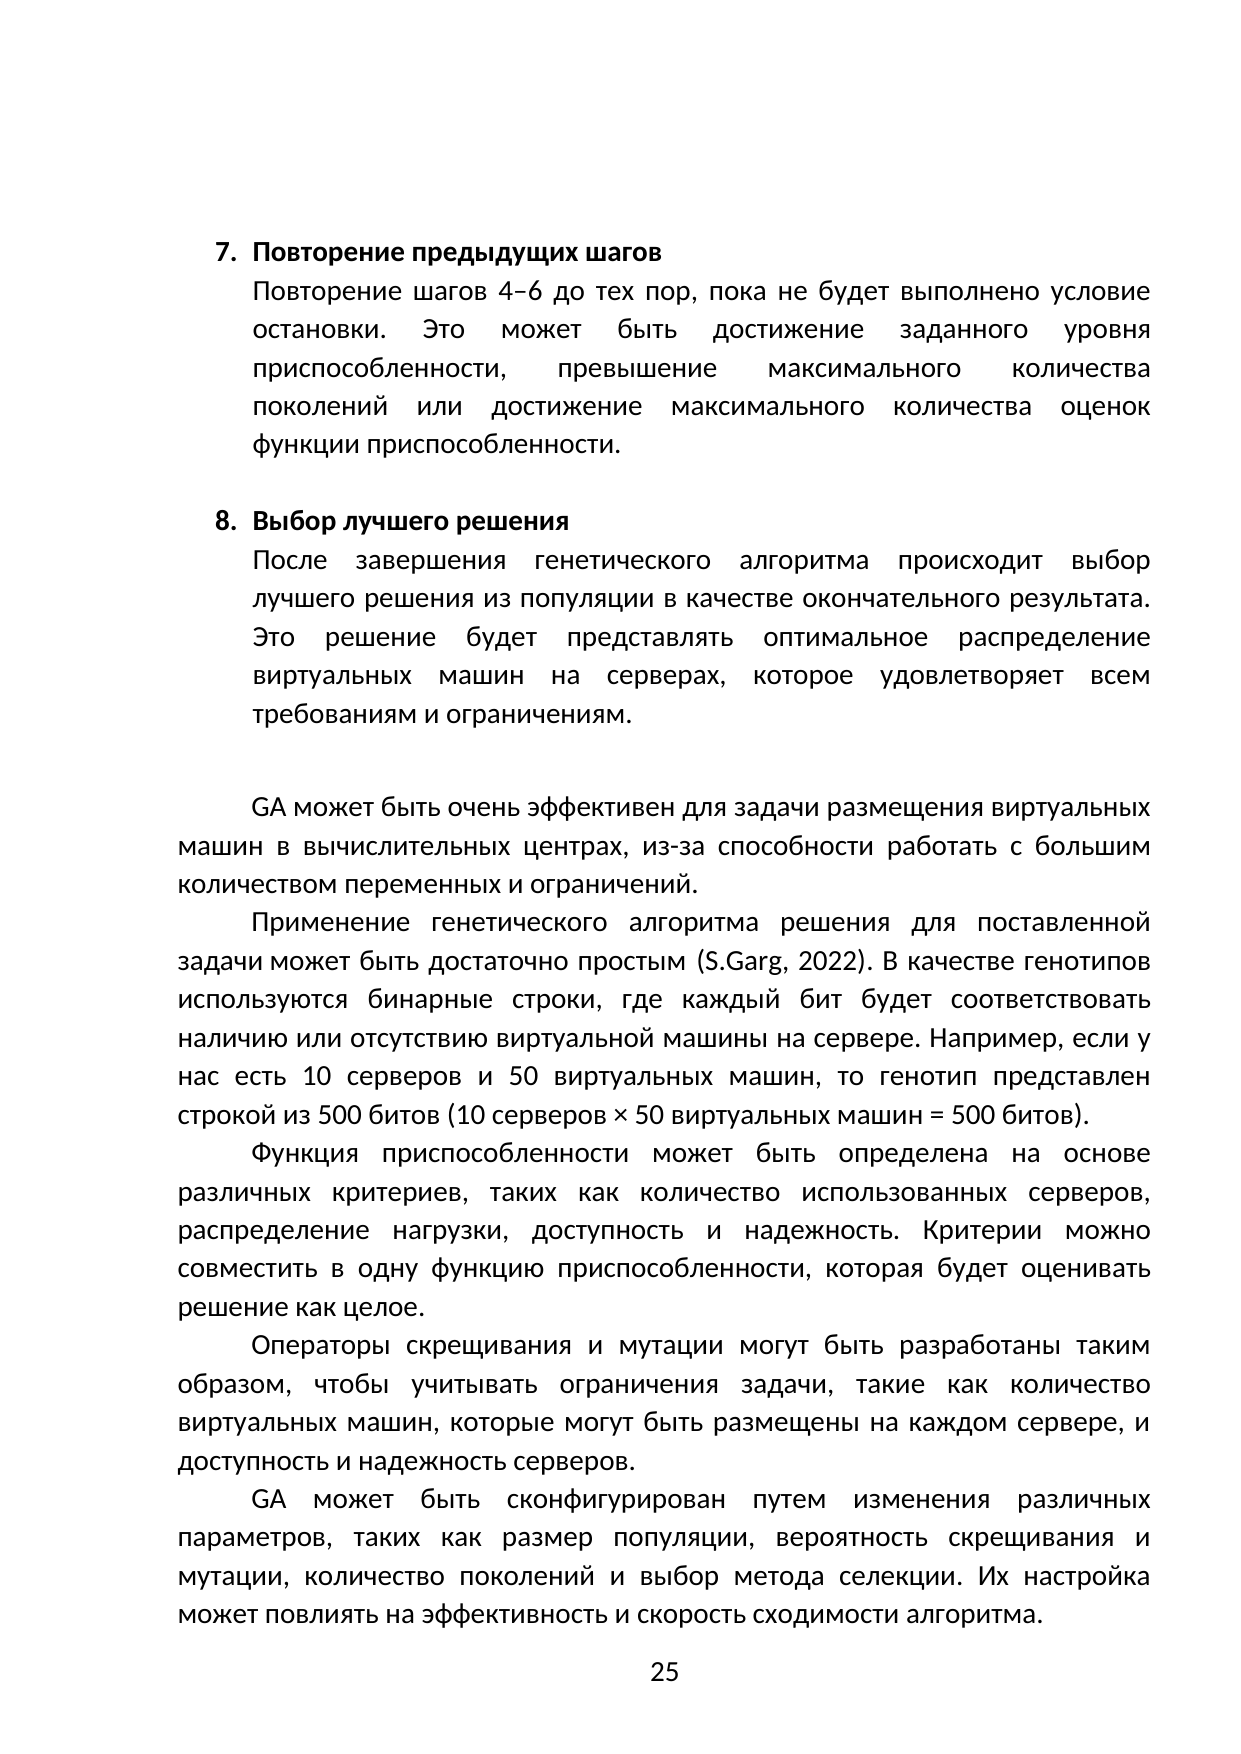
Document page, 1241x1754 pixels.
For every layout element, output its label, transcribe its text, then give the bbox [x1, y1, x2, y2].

text Функция приспособленности может быть определена на основе различных критериев, таких как количество использованных серверов, распределение нагрузки, доступность и надежность. Критерии можно совместить в одну функцию приспособленности, которая будет оценивать решение как целое. [177, 1134, 1152, 1323]
text GA может быть очень эффективен для задачи размещения виртуальных машин в вычислительных центрах, из-за способности работать с большим количеством переменных и ограничений. [177, 788, 1152, 901]
list Повторение предыдущих шагов [215, 233, 1152, 269]
list Выбор лучшего решения [215, 502, 1152, 538]
text Операторы скрещивания и мутации могут быть разработаны таким образом, чтобы учитывать ограничения задачи, такие как количество виртуальных машин, которые могут быть размещены на каждом сервере, и доступность и надежность серверов. [177, 1326, 1152, 1477]
list Повторение шагов 4–6 до тех пор, пока не будет выполнено условие остановки. Это может быть достижение заданного уровня приспособленности, превышение максимального количества поколений или достижение максимального количества оценок функции приспособленности. [252, 272, 1152, 461]
text GA может быть сконфигурирован путем изменения различных параметров, таких как размер популяции, вероятность скрещивания и мутации, количество поколений и выбор метода селекции. Их настройка может повлиять на эффективность и скорость сходимости алгоритма. [177, 1480, 1152, 1631]
text Применение генетического алгоритма решения для поставленной задачи может быть достаточно простым . В качестве генотипов используются бинарные строки, где каждый бит будет соответствовать наличию или отсутствию виртуальной машины на сервере. Например, если у нас есть 10 серверов и 50 виртуальных машин, то генотип представлен строкой из 500 битов (10 серверов × 50 виртуальных машин = 500 битов). [177, 903, 1152, 1131]
list После завершения генетического алгоритма происходит выбор лучшего решения из популяции в качестве окончательного результата. Это решение будет представлять оптимальное распределение виртуальных машин на серверах, которое удовлетворяет всем требованиям и ограничениям. [252, 541, 1152, 730]
